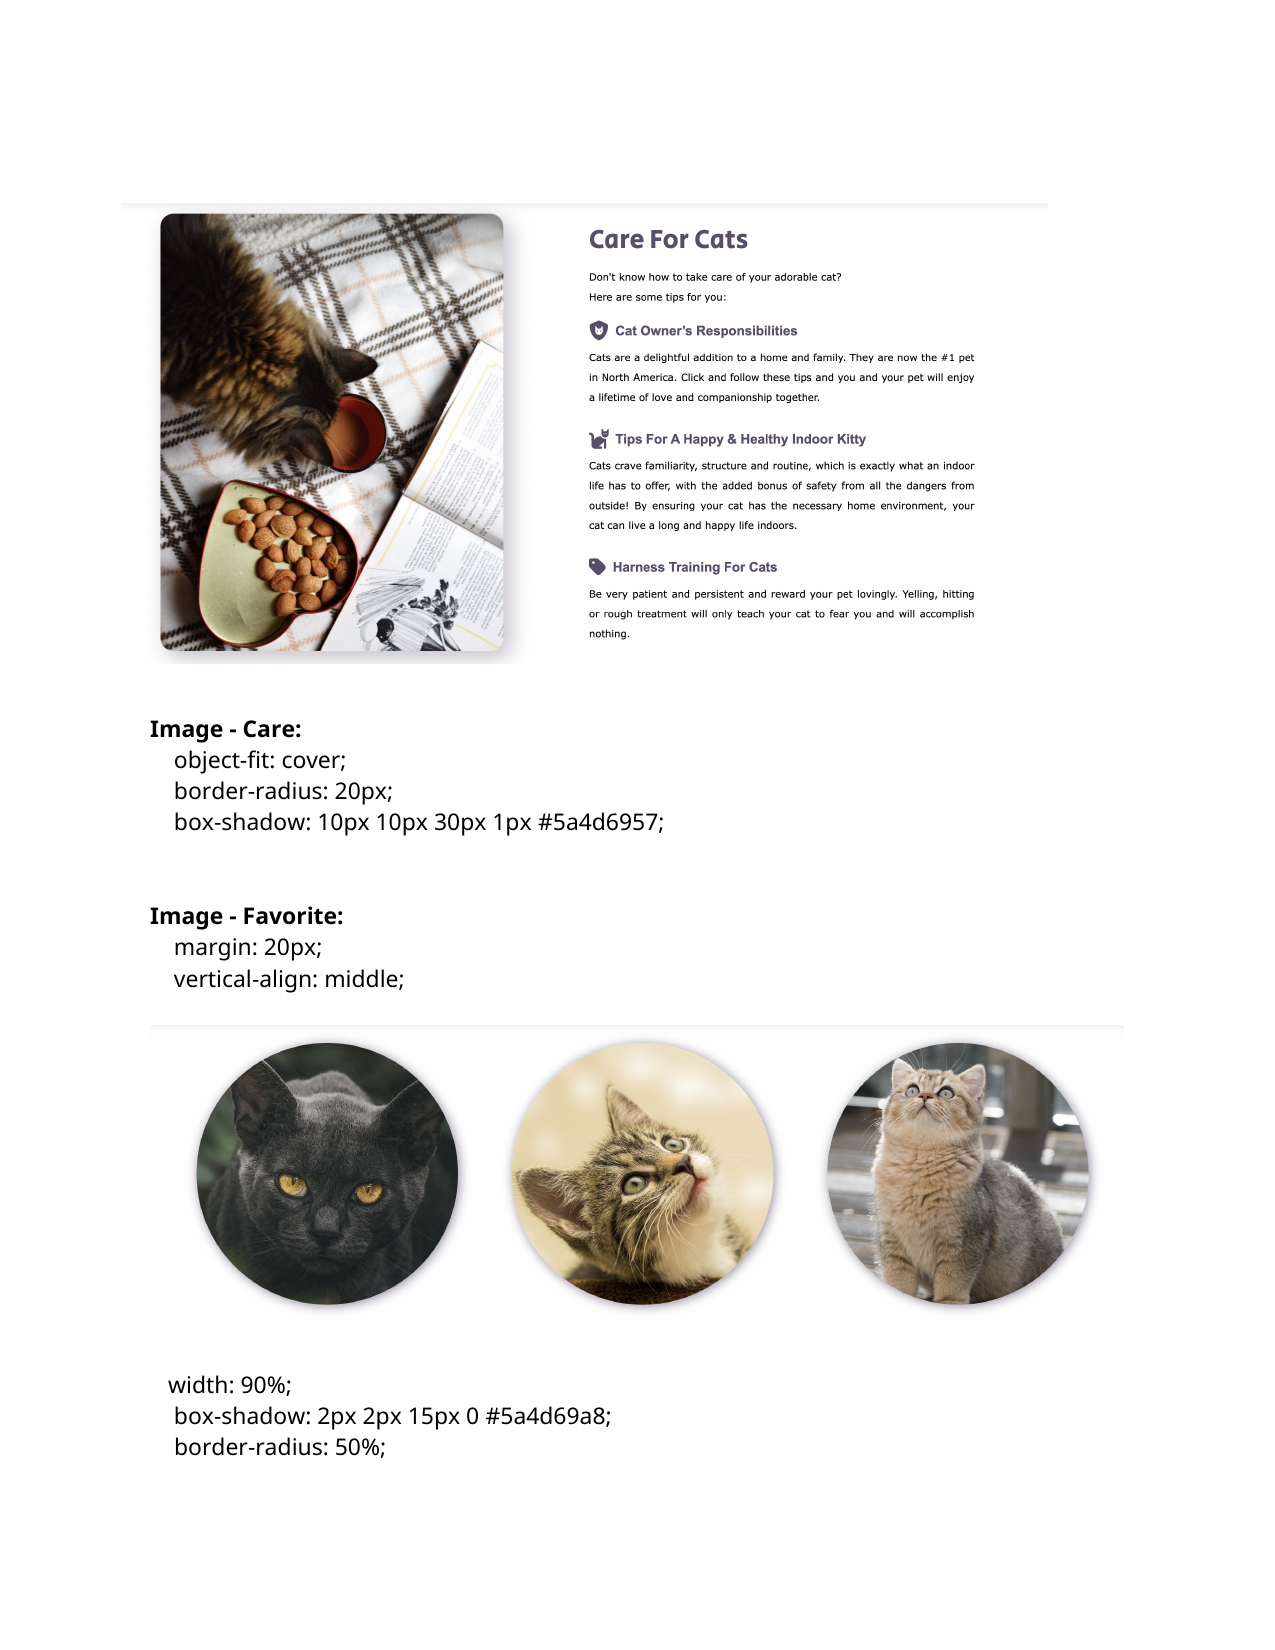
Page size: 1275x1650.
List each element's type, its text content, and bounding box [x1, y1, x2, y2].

picture [120, 203, 1049, 664]
picture [148, 1025, 1124, 1323]
